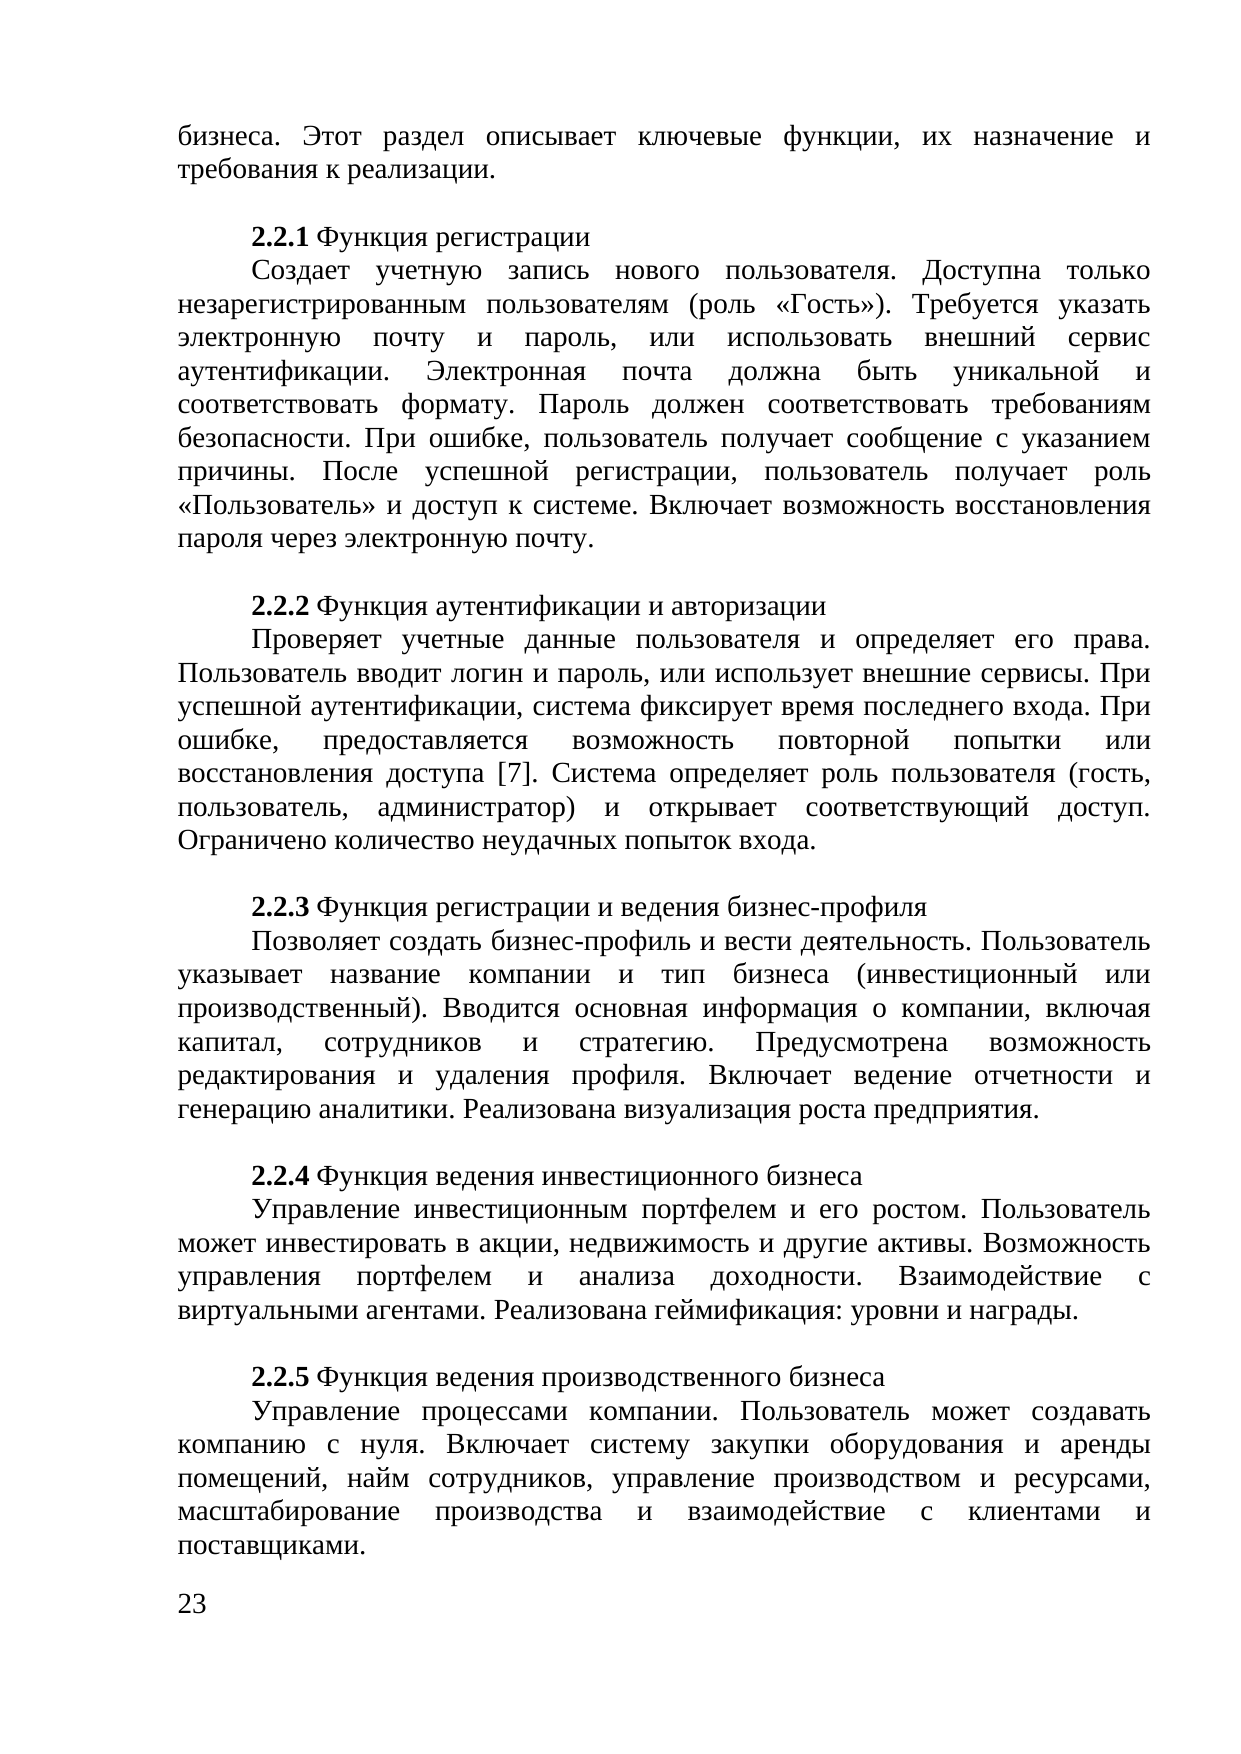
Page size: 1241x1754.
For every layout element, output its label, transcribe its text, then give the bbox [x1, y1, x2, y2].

title Функция ведения инвестиционного бизнеса [251, 1158, 1152, 1191]
text Проверяет учетные данные пользователя и определяет его права. Пользователь вводит логин и пароль, или использует внешние сервисы. При успешной аутентификации, система фиксирует время последнего входа. При ошибке, предоставляется возможность повторной попытки или восстановления доступа [7]. Система определяет роль пользователя (гость, пользователь, администратор) и открывает соответствующий доступ. Ограничено количество неудачных попыток входа. [177, 621, 1152, 856]
text Создает учетную запись нового пользователя. Доступна только незарегистрированным пользователям (роль «Гость»). Требуется указать электронную почту и пароль, или использовать внешний сервис аутентификации. Электронная почта должна быть уникальной и соответствовать формату. Пароль должен соответствовать требованиям безопасности. При ошибке, пользователь получает сообщение с указанием причины. После успешной регистрации, пользователь получает роль «Пользователь» и доступ к системе. Включает возможность восстановления пароля через электронную почту. [177, 252, 1152, 554]
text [177, 118, 1152, 185]
text Управление инвестиционным портфелем и его ростом. Пользователь может инвестировать в акции, недвижимость и другие активы. Возможность управления портфелем и анализа доходности. Взаимодействие с виртуальными агентами. Реализована геймификация: уровни и награды. [177, 1191, 1152, 1326]
title Функция аутентификации и авторизации [251, 588, 1152, 621]
text Позволяет создать бизнес-профиль и вести деятельность. Пользователь указывает название компании и тип бизнеса (инвестиционный или производственный). Вводится основная информация о компании, включая капитал, сотрудников и стратегию. Предусмотрена возможность редактирования и удаления профиля. Включает ведение отчетности и генерацию аналитики. Реализована визуализация роста предприятия. [177, 923, 1152, 1124]
text Управление процессами компании. Пользователь может создавать компанию с нуля. Включает систему закупки оборудования и аренды помещений, найм сотрудников, управление производством и ресурсами, масштабирование производства и взаимодействие с клиентами и поставщиками. [177, 1393, 1152, 1560]
title Функция ведения производственного бизнеса [251, 1359, 1152, 1393]
title Функция регистрации [251, 219, 1152, 252]
title Функция регистрации и ведения бизнес-профиля [251, 889, 1152, 923]
